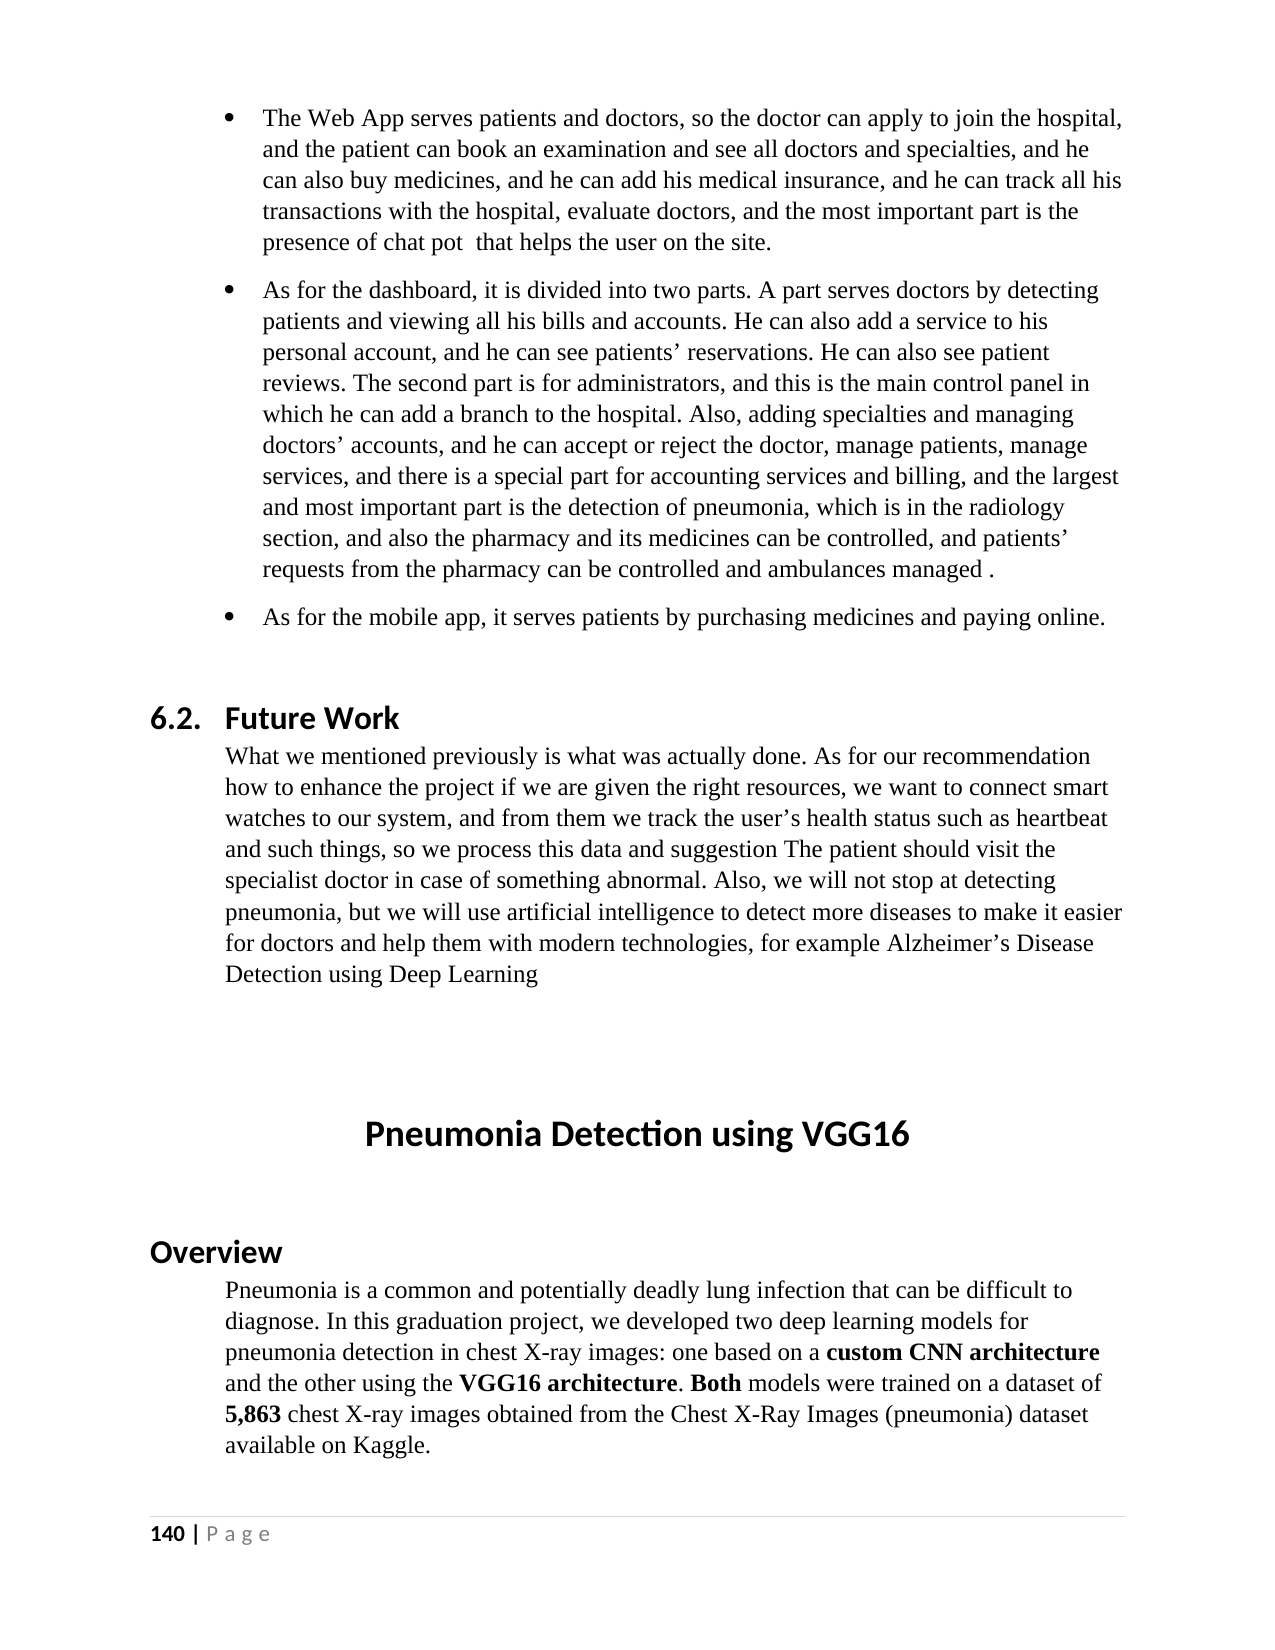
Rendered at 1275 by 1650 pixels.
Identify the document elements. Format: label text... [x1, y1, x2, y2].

list Future Work [150, 697, 1125, 738]
text Pneumonia is a common and potentially deadly lung infection that can be difficult to diagnose. In this graduation project, we developed two deep learning models for pneumonia detection in chest X-ray images: one based on a custom CNN architecture and the other using the VGG16 architecture. Both models were trained on a dataset of 5,863 chest X-ray images obtained from the Chest X-Ray Images (pneumonia) dataset available on Kaggle. [225, 1275, 1125, 1459]
list As for the dashboard, it is divided into two parts. A part serves doctors by detecting patients and viewing all his bills and accounts. He can also add a service to his personal account, and he can see patients’ reservations. He can also see patient reviews. The second part is for administrators, and this is the main control panel in which he can add a branch to the hospital. Also, adding specialties and managing doctors’ accounts, and he can accept or reject the doctor, manage patients, manage services, and there is a special part for accounting services and billing, and the largest and most important part is the detection of pneumonia, which is in the radiology section, and also the pharmacy and its medicines can be controlled, and patients’ requests from the pharmacy can be controlled and ambulances managed . [225, 275, 1125, 583]
list The Web App serves patients and doctors, so the doctor can apply to join the hospital, and the patient can book an examination and see all doctors and specialties, and he can also buy medicines, and he can add his medical insurance, and he can track all his transactions with the hospital, evaluate doctors, and the most important part is the presence of chat pot that helps the user on the site. [225, 103, 1125, 256]
list As for the mobile app, it serves patients by purchasing medicines and paying online. [225, 602, 1125, 631]
text What we mentioned previously is what was actually done. As for our recommendation how to enhance the project if we are given the right resources, we want to connect smart watches to our system, and from them we track the user’s health status such as heartbeat and such things, so we process this data and suggestion The patient should visit the specialist doctor in case of something abnormal. Also, we will not stop at detecting pneumonia, but we will use artificial intelligence to detect more diseases to make it easier for doctors and help them with modern technologies, for example Alzheimer’s Disease Detection using Deep Learning [225, 741, 1125, 987]
text Pneumonia Detection using VGG16 [150, 1110, 1125, 1156]
text Overview [150, 1231, 1125, 1272]
